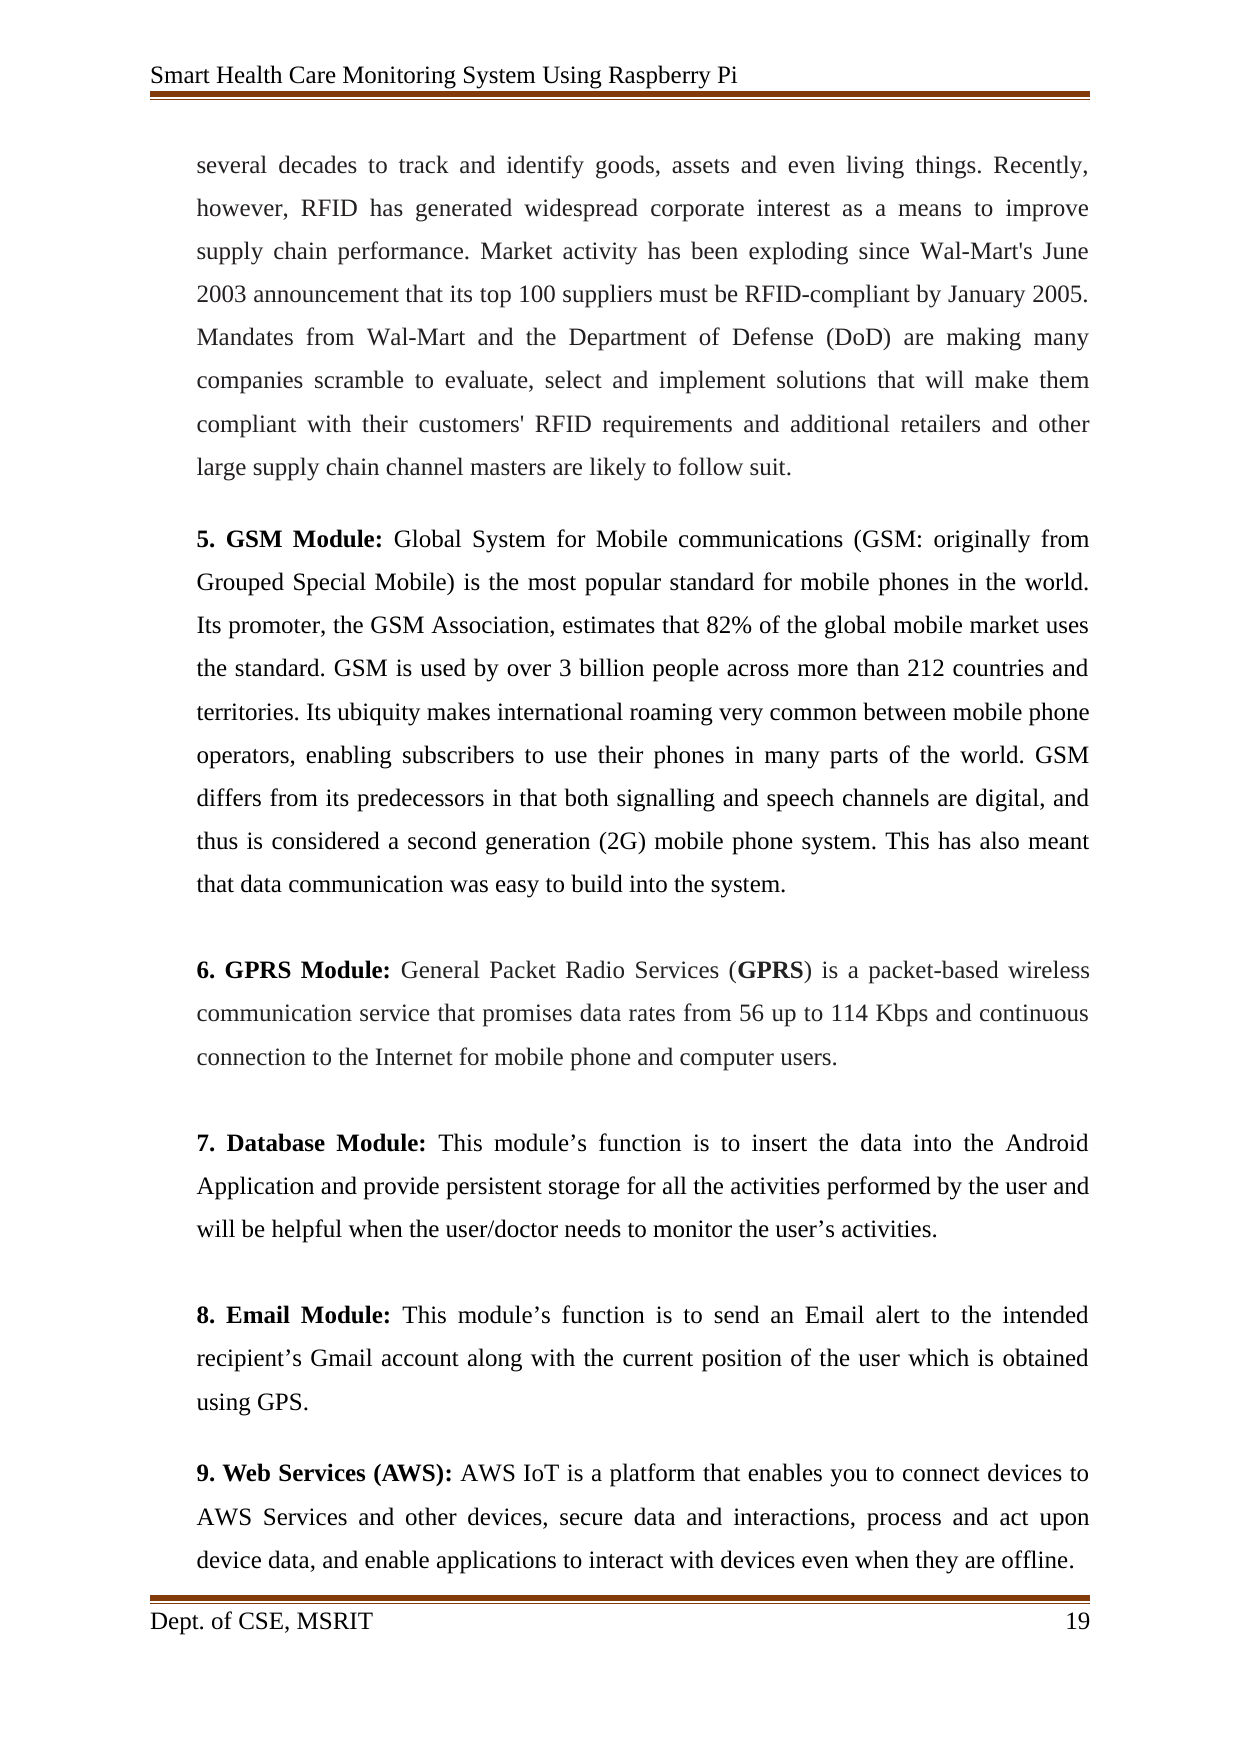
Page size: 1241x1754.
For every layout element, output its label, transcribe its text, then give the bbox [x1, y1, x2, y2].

text 6. GPRS Module: General Packet Radio Services (GPRS) is a packet-based wireless communication service that promises data rates from 56 up to 114 Kbps and continuous connection to the Internet for mobile phone and computer users. [196, 1027, 1090, 1070]
text 6. GPRS Module: General Packet Radio Services (GPRS) is a packet-based wireless communication service that promises data rates from 56 up to 114 Kbps and continuous connection to the Internet for mobile phone and computer users. [196, 955, 1090, 999]
text 8. Email Module: This module’s function is to send an Email alert to the intended recipient’s Gmail account along with the current position of the user which is obtained using GPS. [196, 1300, 1090, 1415]
text 7. Database Module: This module’s function is to insert the data into the Android Application and provide persistent storage for all the activities performed by the user and will be helpful when the user/doctor needs to monitor the user’s activities. [196, 1128, 1090, 1243]
text 9. Web Services (AWS): AWS IoT is a platform that enables you to connect devices to AWS Services and other devices, secure data and interactions, process and act upon device data, and enable applications to interact with devices even when they are offline. [196, 1458, 1090, 1573]
text 5. GSM Module: Global System for Mobile communications (GSM: originally from Grouped Special Mobile) is the most popular standard for mobile phones in the world. Its promoter, the GSM Association, estimates that 82% of the global mobile market uses the standard. GSM is used by over 3 billion people across more than 212 countries and territories. Its ubiquity makes international roaming very common between mobile phone operators, enabling subscribers to use their phones in many parts of the world. GSM differs from its predecessors in that both signalling and speech channels are digital, and thus is considered a second generation (2G) mobile phone system. This has also meant that data communication was easy to build into the system. [196, 524, 1090, 898]
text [196, 150, 1090, 481]
